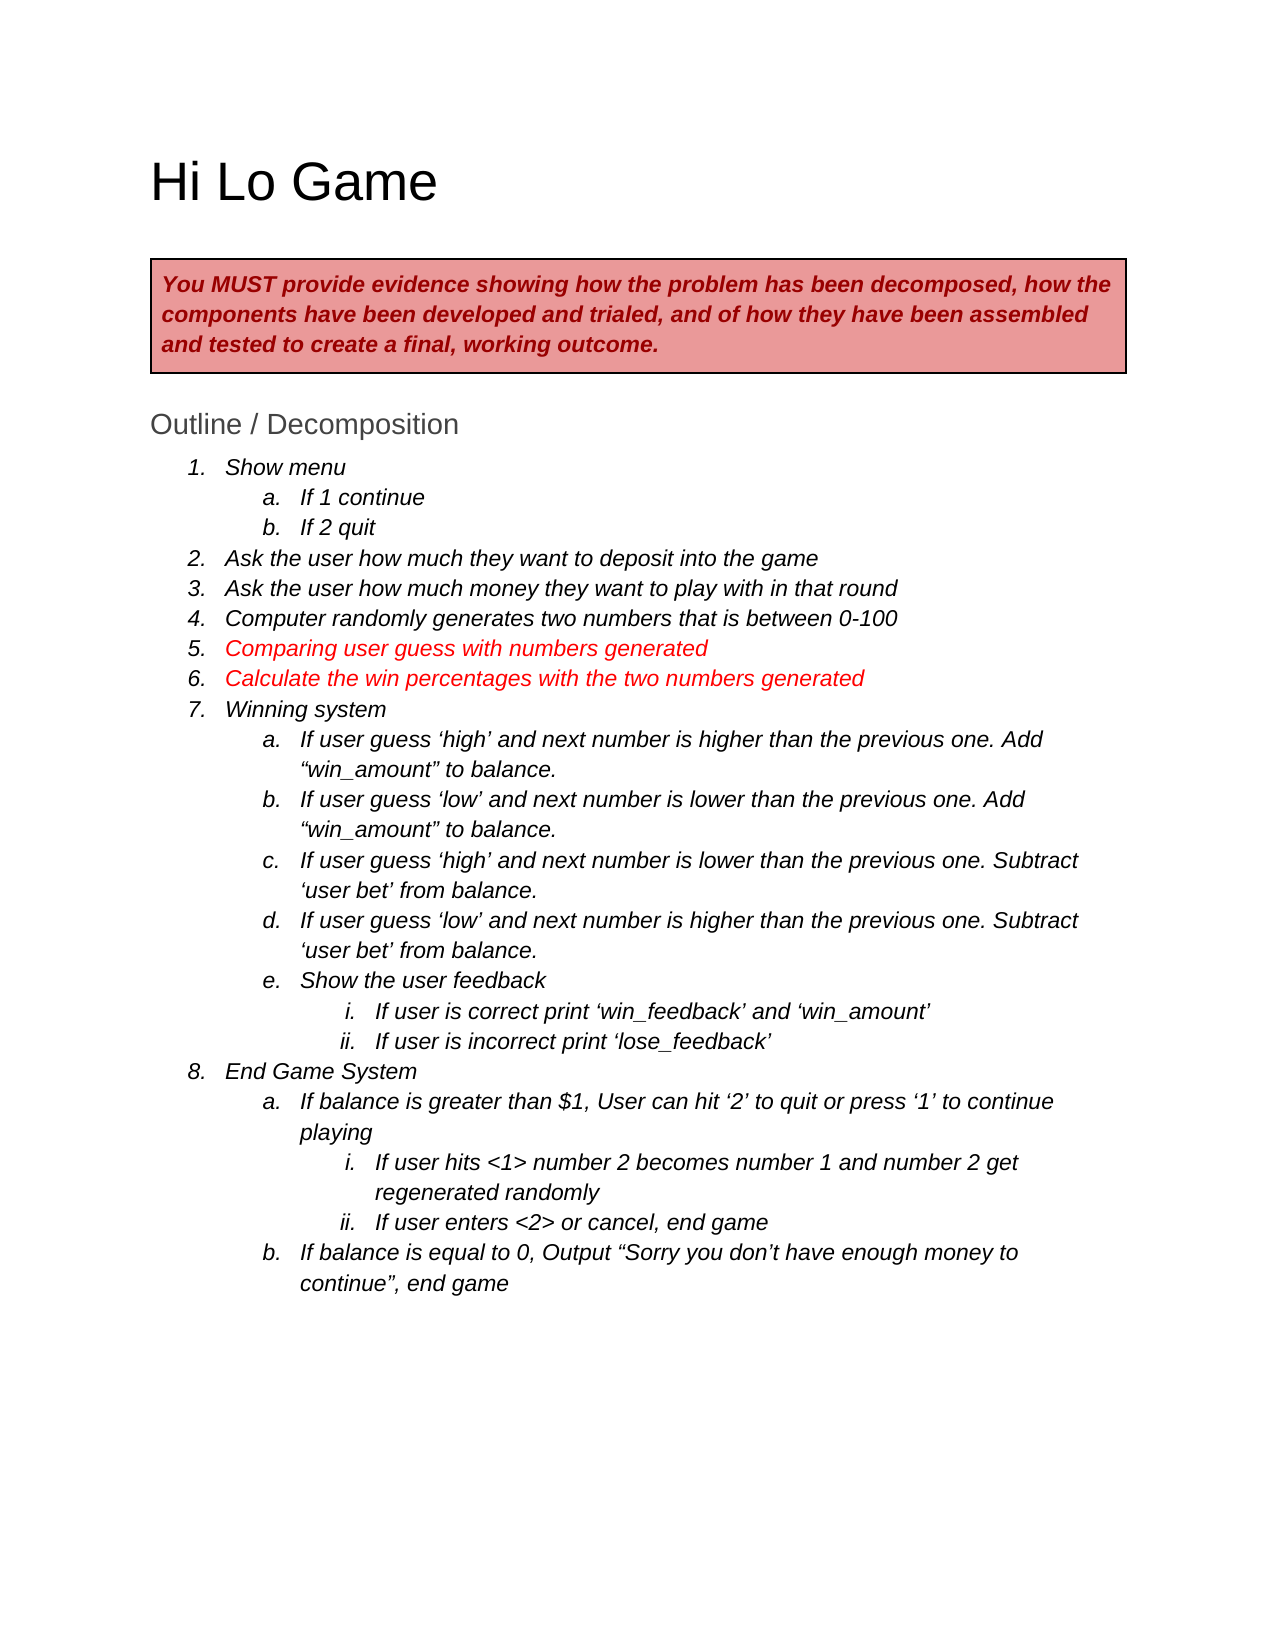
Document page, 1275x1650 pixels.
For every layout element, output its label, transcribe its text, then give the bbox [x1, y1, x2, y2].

list If user guess ‘low’ and next number is lower than the previous one. Add “win_amount” to balance. [262, 786, 1125, 843]
list If user is incorrect print ‘lose_feedback’ [356, 1028, 1125, 1054]
list If user is correct print ‘win_feedback’ and ‘win_amount’ [356, 998, 1125, 1024]
list If user hits <1> number 2 becomes number 1 and number 2 get regenerated randomly [356, 1149, 1125, 1205]
list If user guess ‘low’ and next number is higher than the previous one. Subtract ‘user bet’ from balance. [262, 907, 1125, 963]
list Show menu [187, 454, 1125, 480]
list End Game System [187, 1058, 1125, 1084]
table_header You MUST provide evidence showing how the problem has been decomposed, how the components have been developed and trialed, and of how they have been assembled and tested to create a final, working outcome. [152, 260, 1125, 372]
list Calculate the win percentages with the two numbers generated [187, 665, 1125, 692]
list Winning system [187, 696, 1125, 722]
title Hi Lo Game [150, 150, 1125, 212]
list If balance is equal to 0, Output “Sorry you don’t have enough money to continue”, end game [262, 1239, 1125, 1296]
list If user guess ‘high’ and next number is higher than the previous one. Add “win_amount” to balance. [262, 726, 1125, 782]
list Ask the user how much money they want to play with in that round [187, 575, 1125, 601]
list Ask the user how much they want to deposit into the game [187, 544, 1125, 571]
list If 1 continue [262, 484, 1125, 510]
list Computer randomly generates two numbers that is between 0-100 [187, 605, 1125, 631]
list If user guess ‘high’ and next number is lower than the previous one. Subtract ‘user bet’ from balance. [262, 847, 1125, 903]
list If balance is greater than $1, User can hit ‘2’ to quit or press ‘1’ to continue playing [262, 1088, 1125, 1145]
list Comparing user guess with numbers generated [187, 635, 1125, 661]
subtitle Outline / Decomposition [150, 407, 1125, 441]
list If 2 quit [262, 514, 1125, 541]
list If user enters <2> or cancel, end game [356, 1209, 1125, 1235]
list Show the user feedback [262, 967, 1125, 994]
